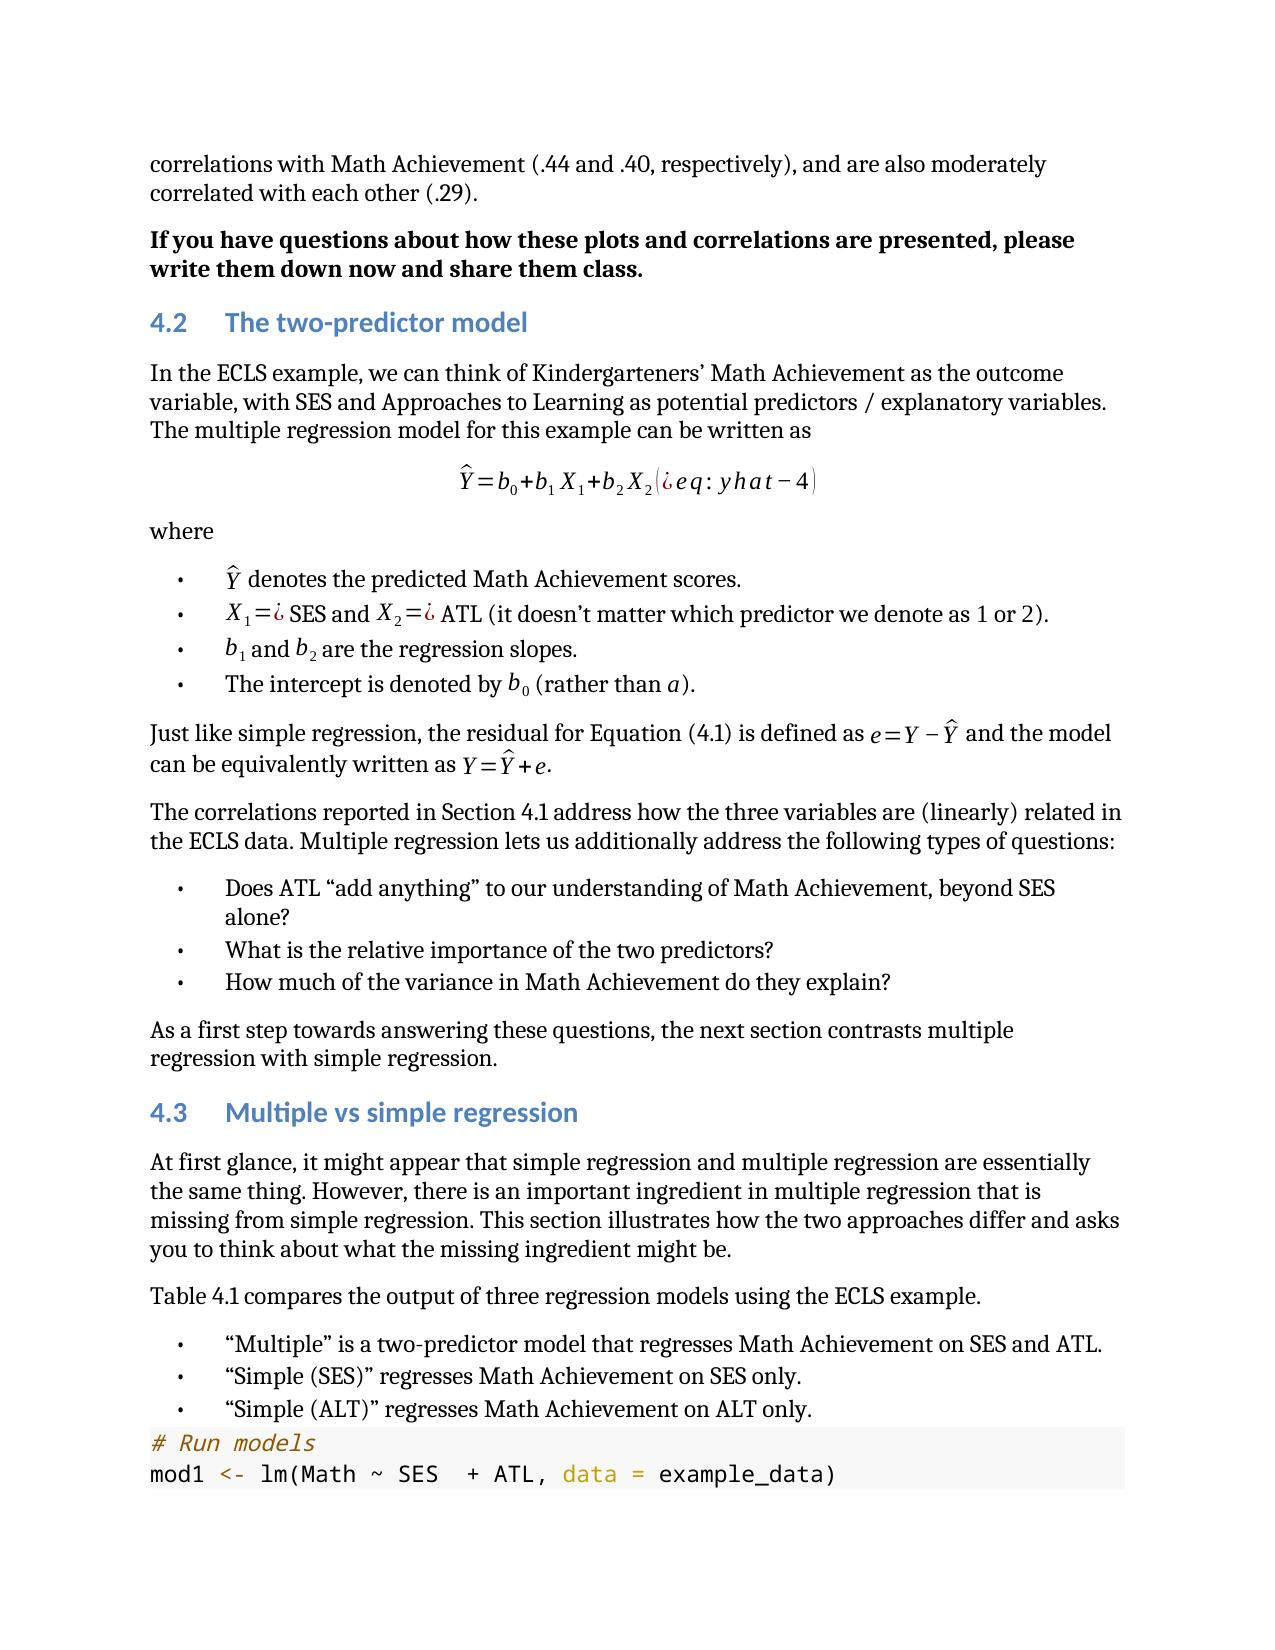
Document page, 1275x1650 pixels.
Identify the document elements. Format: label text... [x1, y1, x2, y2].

list SES and ATL (it doesn’t matter which predictor we denote as or ). [175, 598, 1125, 630]
text At first glance, it might appear that simple regression and multiple regression are essentially the same thing. However, there is an important ingredient in multiple regression that is missing from simple regression. This section illustrates how the two approaches differ and asks you to think about what the missing ingredient might be. [150, 1148, 1125, 1263]
subtitle 4.2 The two-predictor model [150, 304, 1125, 340]
text In the ECLS example, we can think of Kindergarteners’ Math Achievement as the outcome variable, with SES and Approaches to Learning as potential predictors / explanatory variables. The multiple regression model for this example can be written as [150, 359, 1125, 445]
list “Simple (SES)” regresses Math Achievement on SES only. [175, 1362, 1125, 1391]
text The correlations reported in Section 4.1 address how the three variables are (linearly) related in the ECLS data. Multiple regression lets us additionally address the following types of questions: [150, 798, 1125, 856]
list and are the regression slopes. [175, 633, 1125, 665]
text If you have questions about how these plots and correlations are presented, please write them down now and share them class. [150, 226, 1125, 284]
text where [150, 517, 1125, 546]
list “Simple (ALT)” regresses Math Achievement on ALT only. [175, 1394, 1125, 1423]
subtitle 4.3 Multiple vs simple regression [150, 1094, 1125, 1129]
list The intercept is denoted by (rather than ). [175, 668, 1125, 700]
list denotes the predicted Math Achievement scores. [175, 564, 1125, 594]
list What is the relative importance of the two predictors? [175, 936, 1125, 964]
list “Multiple” is a two-predictor model that regresses Math Achievement on SES and ATL. [175, 1329, 1125, 1358]
text Table 4.1 compares the output of three regression models using the ECLS example. [150, 1282, 1125, 1311]
list How much of the variance in Math Achievement do they explain? [175, 968, 1125, 997]
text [150, 150, 1125, 207]
text Just like simple regression, the residual for Equation (4.1) is defined as and the model can be equivalently written as . [150, 719, 1125, 779]
list Does ATL “add anything” to our understanding of Math Achievement, beyond SES alone? [175, 874, 1125, 932]
text As a first step towards answering these questions, the next section contrasts multiple regression with simple regression. [150, 1016, 1125, 1073]
